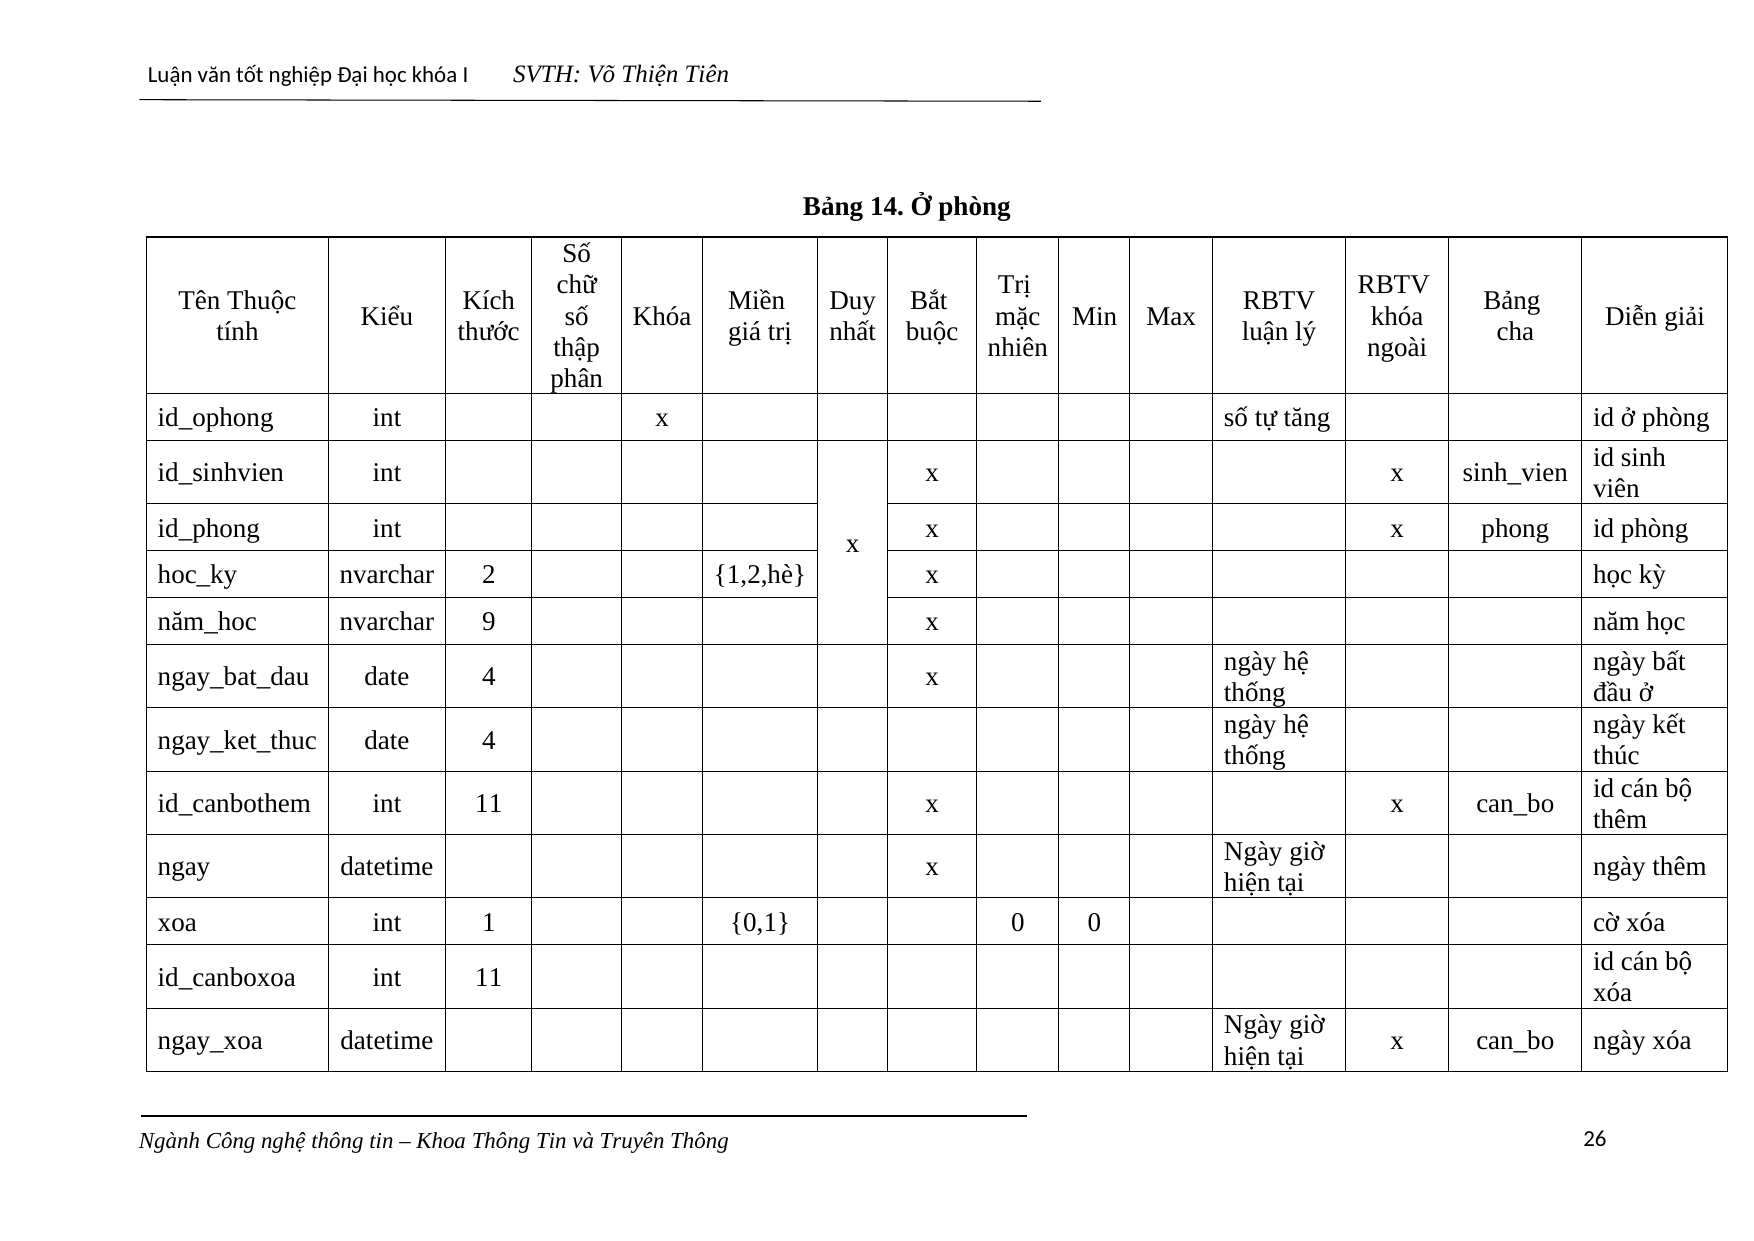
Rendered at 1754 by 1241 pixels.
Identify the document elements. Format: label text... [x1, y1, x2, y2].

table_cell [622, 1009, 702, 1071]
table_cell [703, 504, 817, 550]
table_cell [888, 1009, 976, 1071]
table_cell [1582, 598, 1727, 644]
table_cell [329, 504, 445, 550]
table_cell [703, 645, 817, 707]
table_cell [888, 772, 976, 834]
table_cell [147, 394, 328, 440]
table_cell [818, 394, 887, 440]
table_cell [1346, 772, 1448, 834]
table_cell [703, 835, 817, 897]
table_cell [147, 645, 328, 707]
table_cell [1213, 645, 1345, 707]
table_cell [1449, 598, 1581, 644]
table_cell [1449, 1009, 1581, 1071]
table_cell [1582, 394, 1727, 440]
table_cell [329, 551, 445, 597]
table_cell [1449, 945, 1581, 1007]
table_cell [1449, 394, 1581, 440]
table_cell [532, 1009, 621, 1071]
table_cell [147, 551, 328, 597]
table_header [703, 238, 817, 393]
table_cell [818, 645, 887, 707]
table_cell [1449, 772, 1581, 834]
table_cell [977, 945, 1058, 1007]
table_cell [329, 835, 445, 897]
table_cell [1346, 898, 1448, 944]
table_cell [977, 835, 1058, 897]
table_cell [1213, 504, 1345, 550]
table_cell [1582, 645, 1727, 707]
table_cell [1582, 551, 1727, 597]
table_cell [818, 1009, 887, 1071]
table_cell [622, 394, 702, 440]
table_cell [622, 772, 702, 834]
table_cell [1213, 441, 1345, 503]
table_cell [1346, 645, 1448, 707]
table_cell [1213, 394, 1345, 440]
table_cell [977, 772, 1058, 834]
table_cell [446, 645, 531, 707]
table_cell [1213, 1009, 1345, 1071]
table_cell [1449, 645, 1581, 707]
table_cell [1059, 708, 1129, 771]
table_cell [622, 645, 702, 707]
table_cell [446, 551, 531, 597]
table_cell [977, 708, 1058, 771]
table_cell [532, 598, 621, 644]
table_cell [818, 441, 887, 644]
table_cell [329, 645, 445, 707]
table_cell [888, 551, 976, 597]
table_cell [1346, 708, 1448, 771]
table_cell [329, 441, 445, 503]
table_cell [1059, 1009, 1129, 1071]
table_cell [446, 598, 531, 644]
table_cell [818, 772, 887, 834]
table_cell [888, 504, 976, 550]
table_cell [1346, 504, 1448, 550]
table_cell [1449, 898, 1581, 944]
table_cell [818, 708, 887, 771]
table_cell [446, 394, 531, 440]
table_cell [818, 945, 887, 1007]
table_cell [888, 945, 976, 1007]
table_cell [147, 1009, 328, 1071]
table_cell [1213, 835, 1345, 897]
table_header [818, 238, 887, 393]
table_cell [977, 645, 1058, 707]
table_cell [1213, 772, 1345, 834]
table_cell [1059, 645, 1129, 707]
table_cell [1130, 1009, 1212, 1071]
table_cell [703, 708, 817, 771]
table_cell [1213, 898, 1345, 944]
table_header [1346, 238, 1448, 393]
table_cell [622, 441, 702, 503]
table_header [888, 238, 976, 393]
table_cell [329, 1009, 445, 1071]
text Bảng 14. Ở phòng [148, 190, 1606, 221]
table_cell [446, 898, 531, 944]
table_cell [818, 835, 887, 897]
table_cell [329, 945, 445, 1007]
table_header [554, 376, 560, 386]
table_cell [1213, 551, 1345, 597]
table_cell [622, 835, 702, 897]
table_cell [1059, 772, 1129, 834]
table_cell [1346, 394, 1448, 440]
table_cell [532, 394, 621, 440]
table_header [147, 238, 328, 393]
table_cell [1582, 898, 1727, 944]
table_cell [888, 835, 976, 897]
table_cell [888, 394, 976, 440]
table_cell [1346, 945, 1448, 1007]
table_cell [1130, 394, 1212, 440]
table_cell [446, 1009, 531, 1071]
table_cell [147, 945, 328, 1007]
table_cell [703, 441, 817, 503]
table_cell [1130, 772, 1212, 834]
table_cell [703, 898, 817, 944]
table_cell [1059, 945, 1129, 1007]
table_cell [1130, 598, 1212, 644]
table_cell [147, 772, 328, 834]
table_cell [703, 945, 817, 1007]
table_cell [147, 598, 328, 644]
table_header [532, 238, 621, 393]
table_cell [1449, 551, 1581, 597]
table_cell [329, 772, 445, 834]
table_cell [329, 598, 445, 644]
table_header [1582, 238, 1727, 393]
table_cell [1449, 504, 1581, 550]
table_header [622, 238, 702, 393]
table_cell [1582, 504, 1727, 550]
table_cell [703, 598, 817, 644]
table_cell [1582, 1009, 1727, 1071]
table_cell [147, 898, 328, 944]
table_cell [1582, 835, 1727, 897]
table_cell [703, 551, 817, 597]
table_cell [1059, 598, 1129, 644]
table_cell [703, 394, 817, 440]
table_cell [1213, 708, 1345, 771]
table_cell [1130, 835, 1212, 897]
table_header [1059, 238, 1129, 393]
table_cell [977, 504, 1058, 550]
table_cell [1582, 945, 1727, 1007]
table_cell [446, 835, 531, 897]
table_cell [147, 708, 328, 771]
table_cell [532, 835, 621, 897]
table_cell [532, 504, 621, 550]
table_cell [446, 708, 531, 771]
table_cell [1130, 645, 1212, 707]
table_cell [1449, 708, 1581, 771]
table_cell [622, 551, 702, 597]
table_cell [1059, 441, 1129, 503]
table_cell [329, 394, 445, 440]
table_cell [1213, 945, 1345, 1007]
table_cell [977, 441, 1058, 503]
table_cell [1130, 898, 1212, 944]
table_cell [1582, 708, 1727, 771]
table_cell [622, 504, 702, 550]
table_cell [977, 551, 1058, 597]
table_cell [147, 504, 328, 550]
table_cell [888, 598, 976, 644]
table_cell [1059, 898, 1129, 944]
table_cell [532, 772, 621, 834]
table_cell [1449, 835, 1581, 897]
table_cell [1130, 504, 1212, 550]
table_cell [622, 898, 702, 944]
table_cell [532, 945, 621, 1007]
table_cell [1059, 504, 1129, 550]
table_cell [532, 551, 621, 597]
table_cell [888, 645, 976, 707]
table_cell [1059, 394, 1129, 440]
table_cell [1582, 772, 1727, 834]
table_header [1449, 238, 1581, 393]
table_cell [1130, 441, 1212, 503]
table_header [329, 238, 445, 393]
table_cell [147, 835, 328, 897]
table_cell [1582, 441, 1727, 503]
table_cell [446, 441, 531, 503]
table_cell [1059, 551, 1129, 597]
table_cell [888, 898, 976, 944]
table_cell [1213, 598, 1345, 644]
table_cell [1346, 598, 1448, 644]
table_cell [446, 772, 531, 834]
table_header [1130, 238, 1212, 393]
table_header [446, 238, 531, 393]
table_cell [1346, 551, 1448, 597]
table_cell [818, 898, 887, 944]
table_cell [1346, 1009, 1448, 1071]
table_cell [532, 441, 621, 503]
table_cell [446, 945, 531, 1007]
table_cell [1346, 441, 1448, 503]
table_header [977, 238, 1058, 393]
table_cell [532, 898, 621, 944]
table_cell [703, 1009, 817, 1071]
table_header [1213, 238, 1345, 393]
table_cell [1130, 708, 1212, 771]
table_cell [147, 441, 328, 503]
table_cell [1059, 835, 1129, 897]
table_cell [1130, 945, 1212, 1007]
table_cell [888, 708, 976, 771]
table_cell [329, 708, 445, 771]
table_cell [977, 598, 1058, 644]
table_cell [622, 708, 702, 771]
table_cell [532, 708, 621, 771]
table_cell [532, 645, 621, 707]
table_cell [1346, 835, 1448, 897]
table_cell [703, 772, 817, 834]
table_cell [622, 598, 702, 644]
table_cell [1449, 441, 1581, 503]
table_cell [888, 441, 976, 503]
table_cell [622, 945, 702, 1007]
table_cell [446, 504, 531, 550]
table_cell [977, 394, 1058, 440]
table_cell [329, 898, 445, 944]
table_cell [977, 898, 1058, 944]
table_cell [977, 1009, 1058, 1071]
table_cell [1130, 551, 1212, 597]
